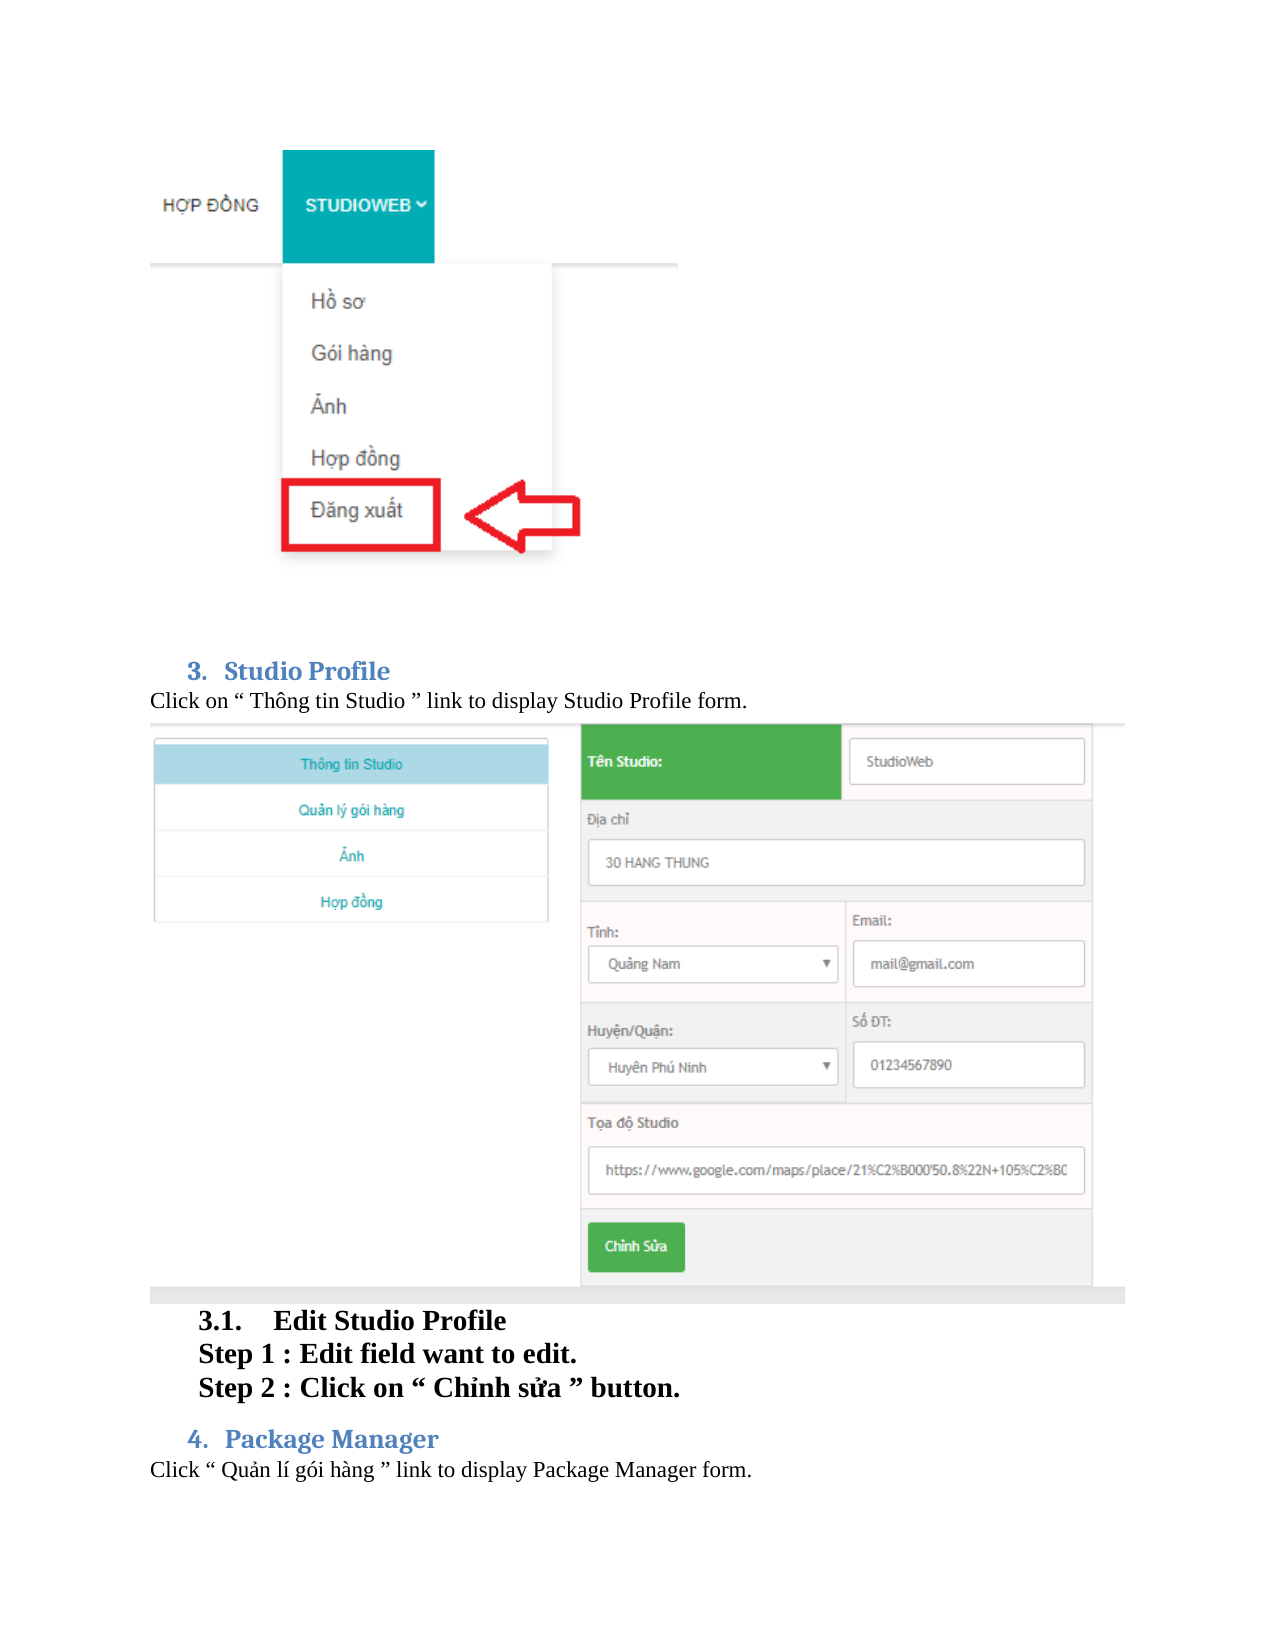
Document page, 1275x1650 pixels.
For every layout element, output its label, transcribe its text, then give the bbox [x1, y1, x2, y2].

subtitle Studio Profile [187, 656, 1125, 687]
picture [150, 150, 678, 596]
text Click on “ Thông tin Studio ” link to display Studio Profile form. [150, 687, 1125, 713]
subtitle Step 2 : Click on “ Chỉnh sửa ” button. [198, 1370, 1125, 1404]
subtitle Package Manager [187, 1424, 1125, 1456]
subtitle Edit Studio Profile [198, 1304, 1125, 1337]
subtitle Step 1 : Edit field want to edit. [198, 1337, 1125, 1370]
picture [150, 713, 1125, 1304]
text Click “ Quản lí gói hàng ” link to display Package Manager form. [150, 1456, 1125, 1482]
